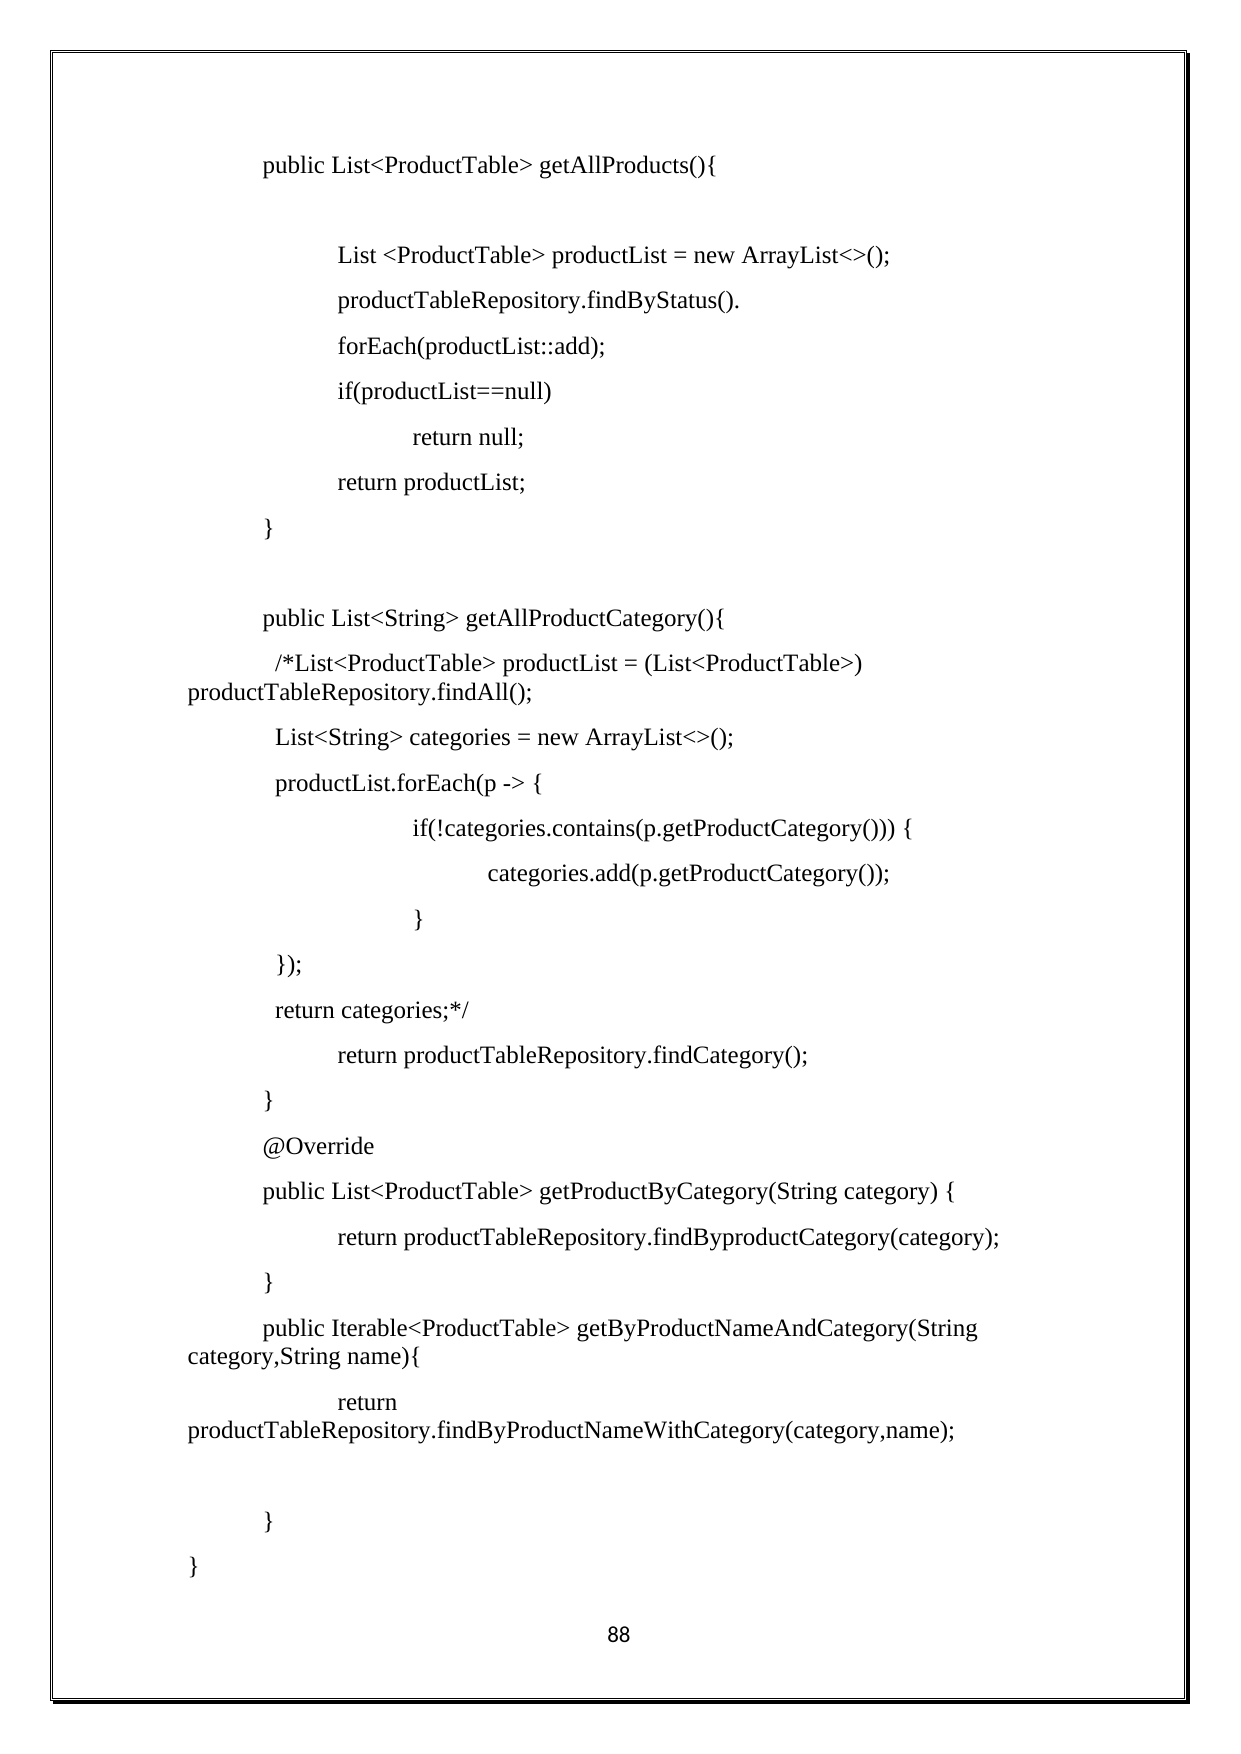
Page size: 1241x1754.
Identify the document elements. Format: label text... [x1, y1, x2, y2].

text } [187, 1267, 1049, 1296]
text return productList; [187, 467, 1049, 496]
text if(!categories.contains(p.getProductCategory())) { [187, 813, 1049, 842]
text @Override [187, 1131, 1049, 1160]
text productList.forEach(p -> { [187, 768, 1049, 796]
text return categories;*/ [187, 995, 1049, 1023]
text List<String> categories = new ArrayList<>(); [187, 722, 1049, 751]
text } [187, 1086, 1049, 1114]
text public List<String> getAllProductCategory(){ [187, 603, 1049, 631]
text return productTableRepository.findByProductNameWithCategory(category,name); [187, 1387, 1049, 1444]
text } [187, 513, 1049, 541]
text } [187, 1551, 1049, 1580]
text public Iterable<ProductTable> getByProductNameAndCategory(String category,String name){ [187, 1313, 1049, 1370]
text return productTableRepository.findCategory(); [187, 1040, 1049, 1069]
text List <ProductTable> productList = new ArrayList<>(); [187, 240, 1049, 269]
text public List<ProductTable> getAllProducts(){ [187, 150, 1049, 179]
text } [187, 904, 1049, 933]
text } [187, 1506, 1049, 1534]
text if(productList==null) [187, 376, 1049, 405]
text }); [187, 949, 1049, 978]
text categories.add(p.getProductCategory()); [187, 858, 1049, 887]
text /*List<ProductTable> productList = (List<ProductTable>) productTableRepository.findAll(); [187, 648, 1049, 706]
text public List<ProductTable> getProductByCategory(String category) { [187, 1176, 1049, 1205]
text productTableRepository.findByStatus(). [187, 286, 1049, 314]
text return productTableRepository.findByproductCategory(category); [187, 1222, 1049, 1251]
text return null; [187, 422, 1049, 451]
text forEach(productList::add); [187, 331, 1049, 360]
